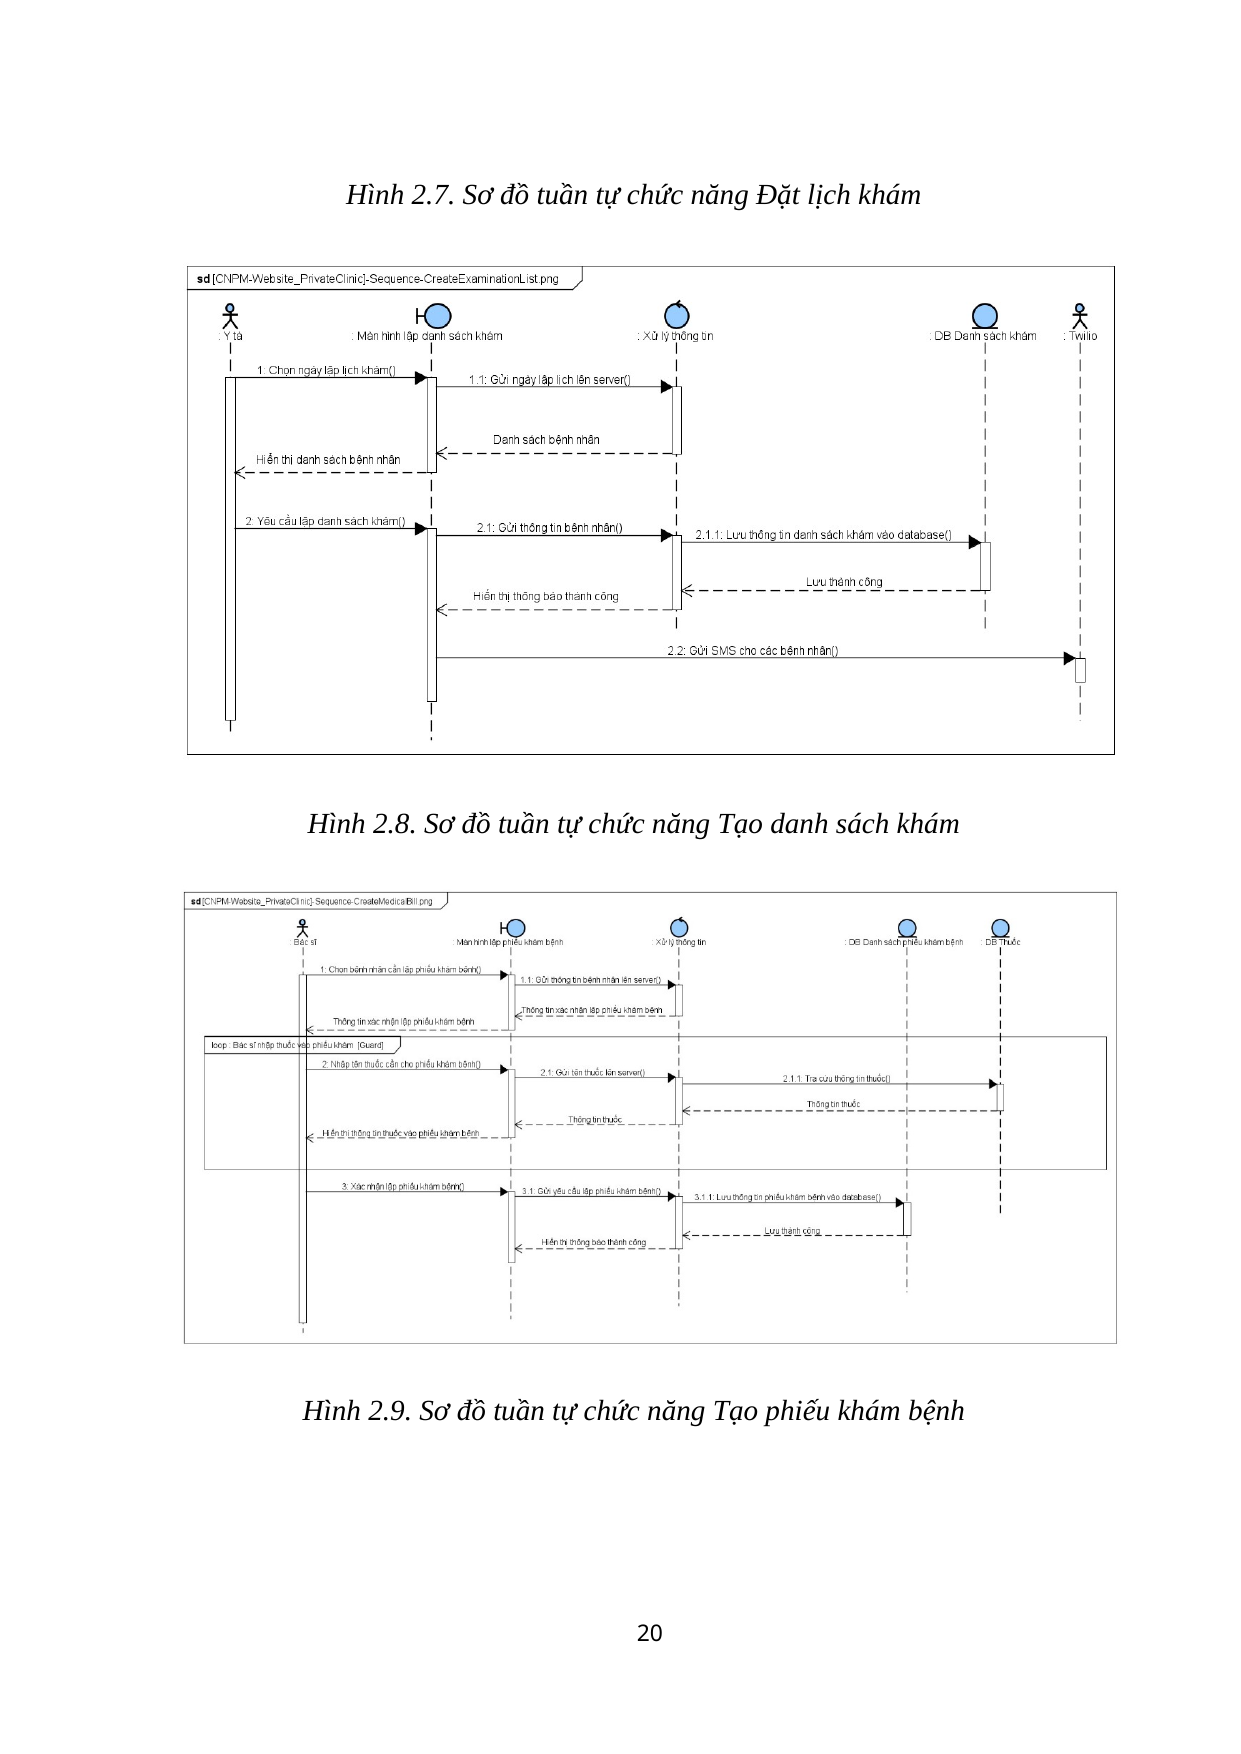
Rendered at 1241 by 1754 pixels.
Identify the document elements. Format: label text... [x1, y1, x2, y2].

text Hình 2.7. Sơ đồ tuần tự chức năng Đặt lịch khám [148, 177, 1122, 211]
text Hình 2.9. Sơ đồ tuần tự chức năng Tạo phiếu khám bệnh [148, 1393, 1122, 1427]
text Hình 2.8. Sơ đồ tuần tự chức năng Tạo danh sách khám [148, 806, 1122, 840]
picture [177, 885, 1123, 1350]
picture [177, 256, 1123, 763]
